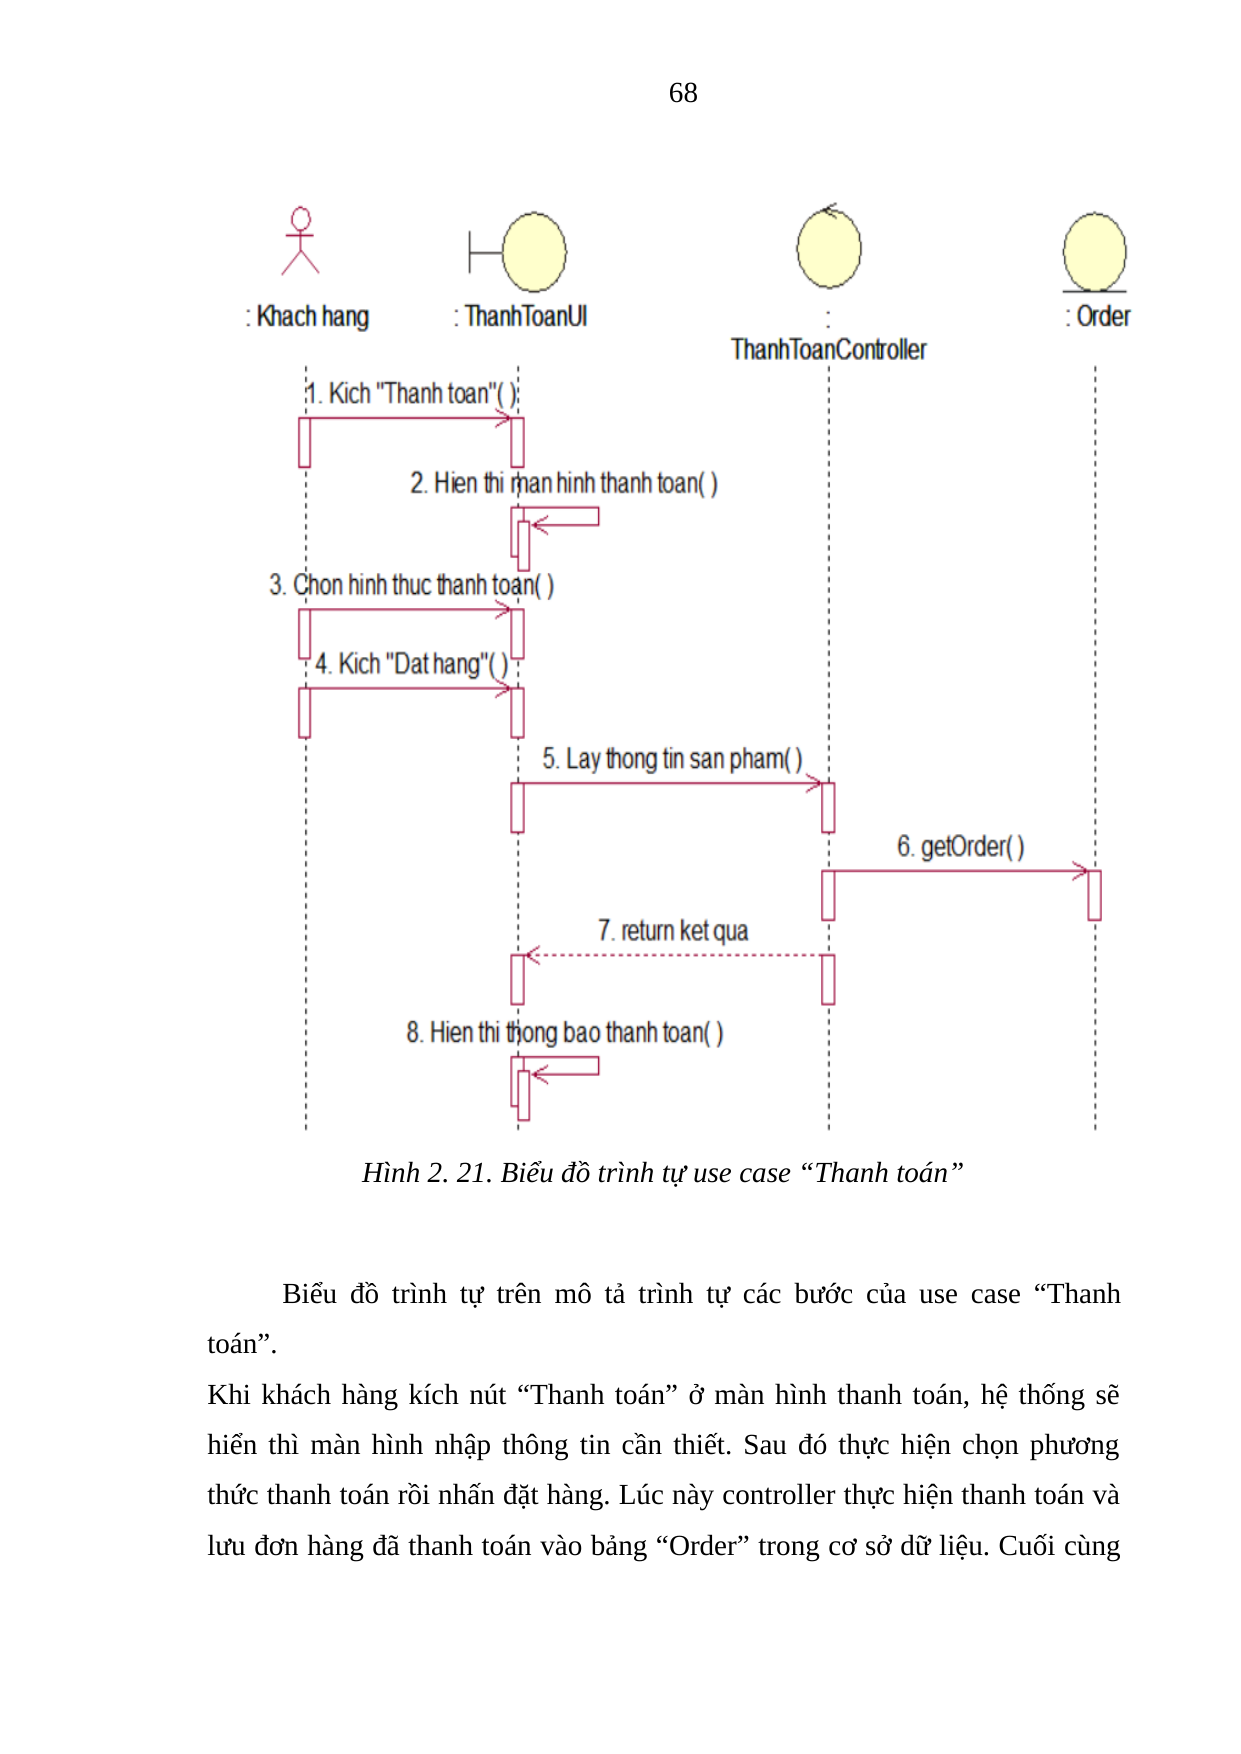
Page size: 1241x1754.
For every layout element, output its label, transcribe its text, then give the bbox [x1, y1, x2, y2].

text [207, 1276, 1122, 1561]
text Hình 2. 21. Biểu đồ trình tự use case “Thanh toán” [207, 1155, 1122, 1188]
picture [244, 200, 1143, 1132]
